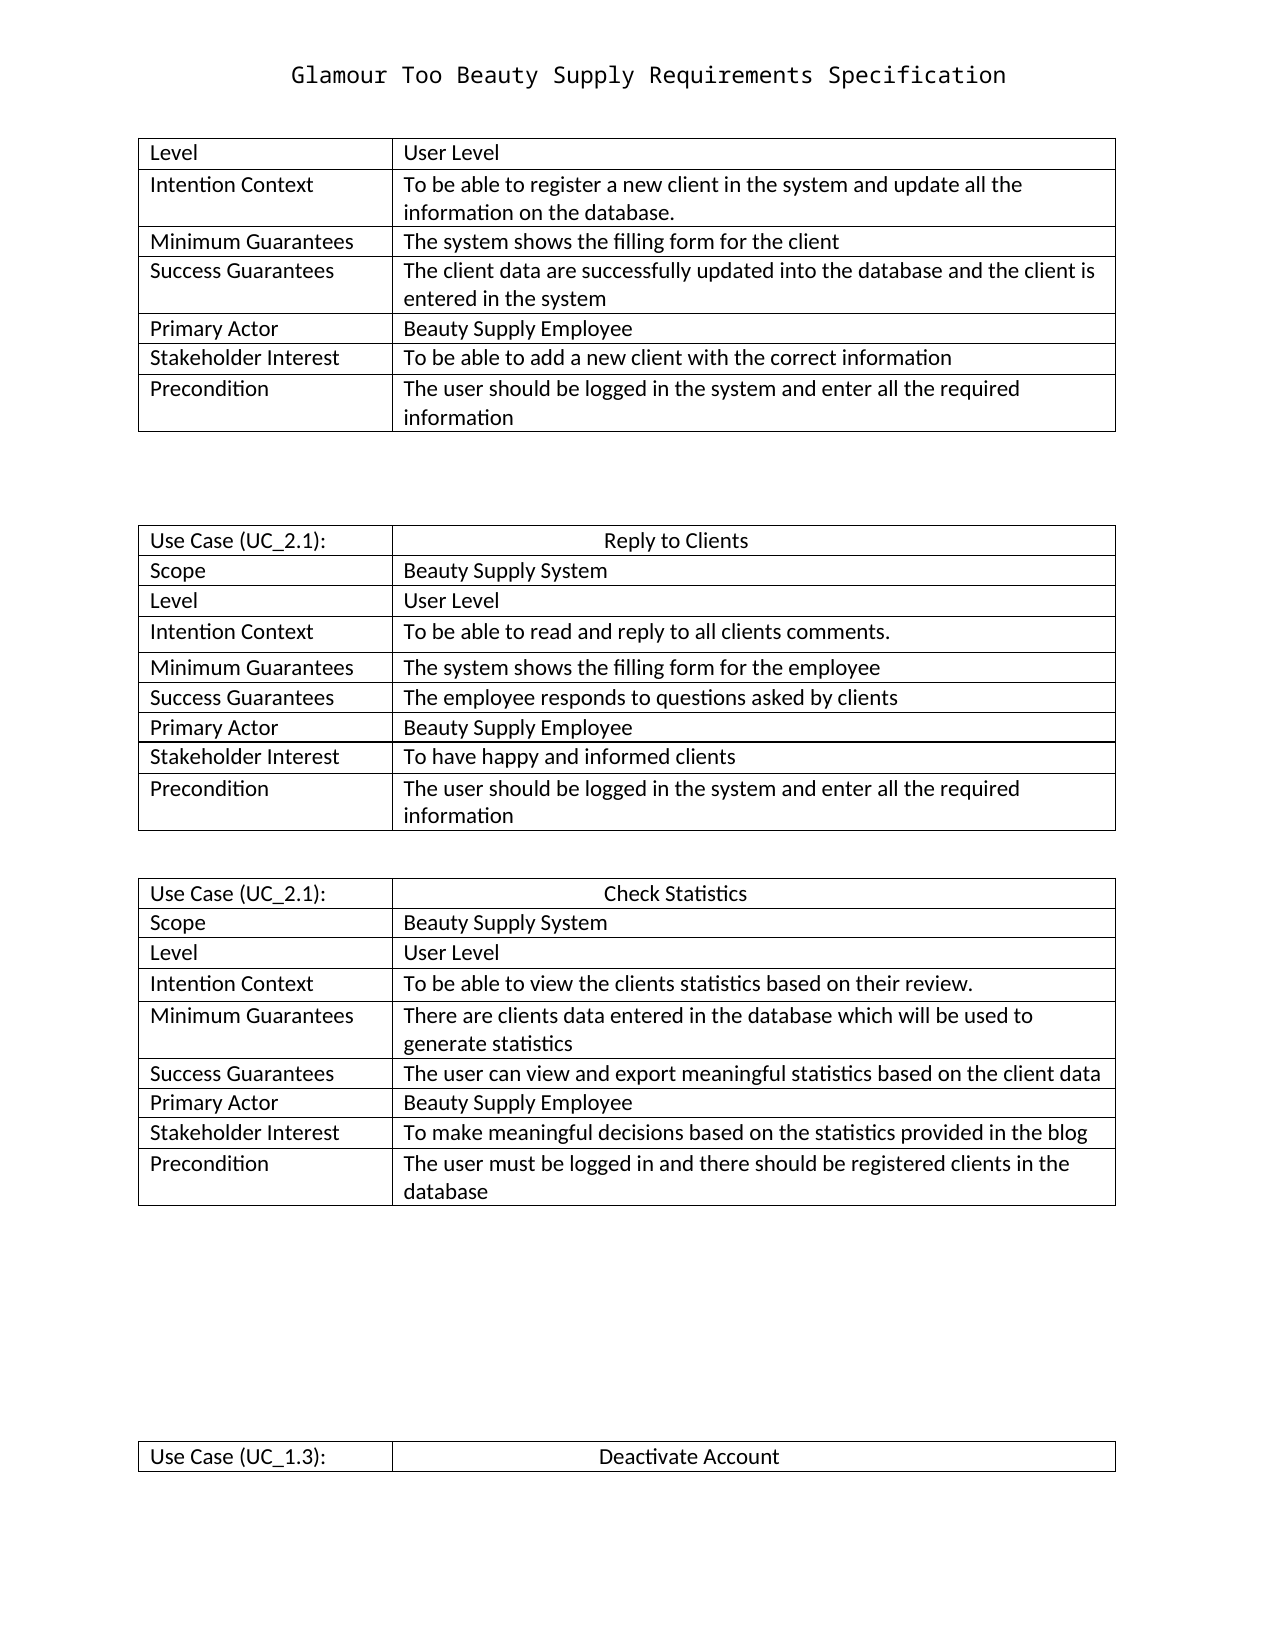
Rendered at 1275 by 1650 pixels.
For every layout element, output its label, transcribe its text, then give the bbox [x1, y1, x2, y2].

table_header Deactivate Account [393, 1442, 1115, 1471]
table_header Use Case (UC_2.1): [139, 879, 392, 907]
table_cell Intention Context [139, 617, 392, 652]
table_cell The system shows the filling form for the client [393, 227, 1115, 256]
table_cell The employee responds to questions asked by clients [393, 683, 1115, 712]
table_cell Level [139, 938, 392, 968]
table_cell Level [139, 586, 392, 616]
table_cell Success Guarantees [139, 1059, 392, 1087]
table_cell Beauty Supply System [393, 909, 1115, 937]
table_cell Scope [139, 556, 392, 585]
table_cell The client data are successfully updated into the database and the client is entered in the system [393, 257, 1115, 313]
table_cell Precondition [139, 1149, 392, 1205]
table_header Reply to Clients [393, 526, 1115, 555]
table_cell Stakeholder Interest [139, 344, 392, 373]
table_header Use Case (UC_2.1): [139, 526, 392, 555]
table_cell Success Guarantees [139, 257, 392, 313]
table_cell Precondition [139, 375, 392, 431]
table_cell Beauty Supply Employee [393, 713, 1115, 741]
table_header Use Case (UC_1.3): [139, 1442, 392, 1471]
table_cell There are clients data entered in the database which will be used to generate statistics [393, 1002, 1115, 1058]
table_cell Precondition [139, 774, 392, 830]
table_cell Intention Context [139, 969, 392, 1001]
table_cell Success Guarantees [139, 683, 392, 712]
table_cell Intention Context [139, 170, 392, 226]
table_cell Minimum Guarantees [139, 1002, 392, 1058]
table_cell To be able to view the clients statistics based on their review. [393, 969, 1115, 1001]
table_cell Minimum Guarantees [139, 653, 392, 682]
table_cell The system shows the filling form for the employee [393, 653, 1115, 682]
table_cell To make meaningful decisions based on the statistics provided in the blog [393, 1118, 1115, 1148]
table_cell Primary Actor [139, 1089, 392, 1117]
table_cell User Level [393, 586, 1115, 616]
table_cell Level [139, 139, 392, 169]
table_cell To be able to register a new client in the system and update all the information on the database. [393, 170, 1115, 226]
table_cell Primary Actor [139, 314, 392, 342]
table_cell Minimum Guarantees [139, 227, 392, 256]
table_cell The user should be logged in the system and enter all the required information [393, 375, 1115, 431]
table_cell Stakeholder Interest [139, 743, 392, 773]
table_cell Primary Actor [139, 713, 392, 741]
table_cell User Level [393, 139, 1115, 169]
table_cell User Level [393, 938, 1115, 968]
table_cell Beauty Supply Employee [393, 1089, 1115, 1117]
table_cell To have happy and informed clients [393, 743, 1115, 773]
table_cell The user must be logged in and there should be registered clients in the database [393, 1149, 1115, 1205]
table_cell To be able to read and reply to all clients comments. [393, 617, 1115, 652]
table_cell Beauty Supply Employee [393, 314, 1115, 342]
table_cell The user can view and export meaningful statistics based on the client data [393, 1059, 1115, 1087]
table_cell To be able to add a new client with the correct information [393, 344, 1115, 373]
table_cell Beauty Supply System [393, 556, 1115, 585]
table_cell The user should be logged in the system and enter all the required information [393, 774, 1115, 830]
table_cell Stakeholder Interest [139, 1118, 392, 1148]
table_header Check Statistics [393, 879, 1115, 907]
table_cell Scope [139, 909, 392, 937]
